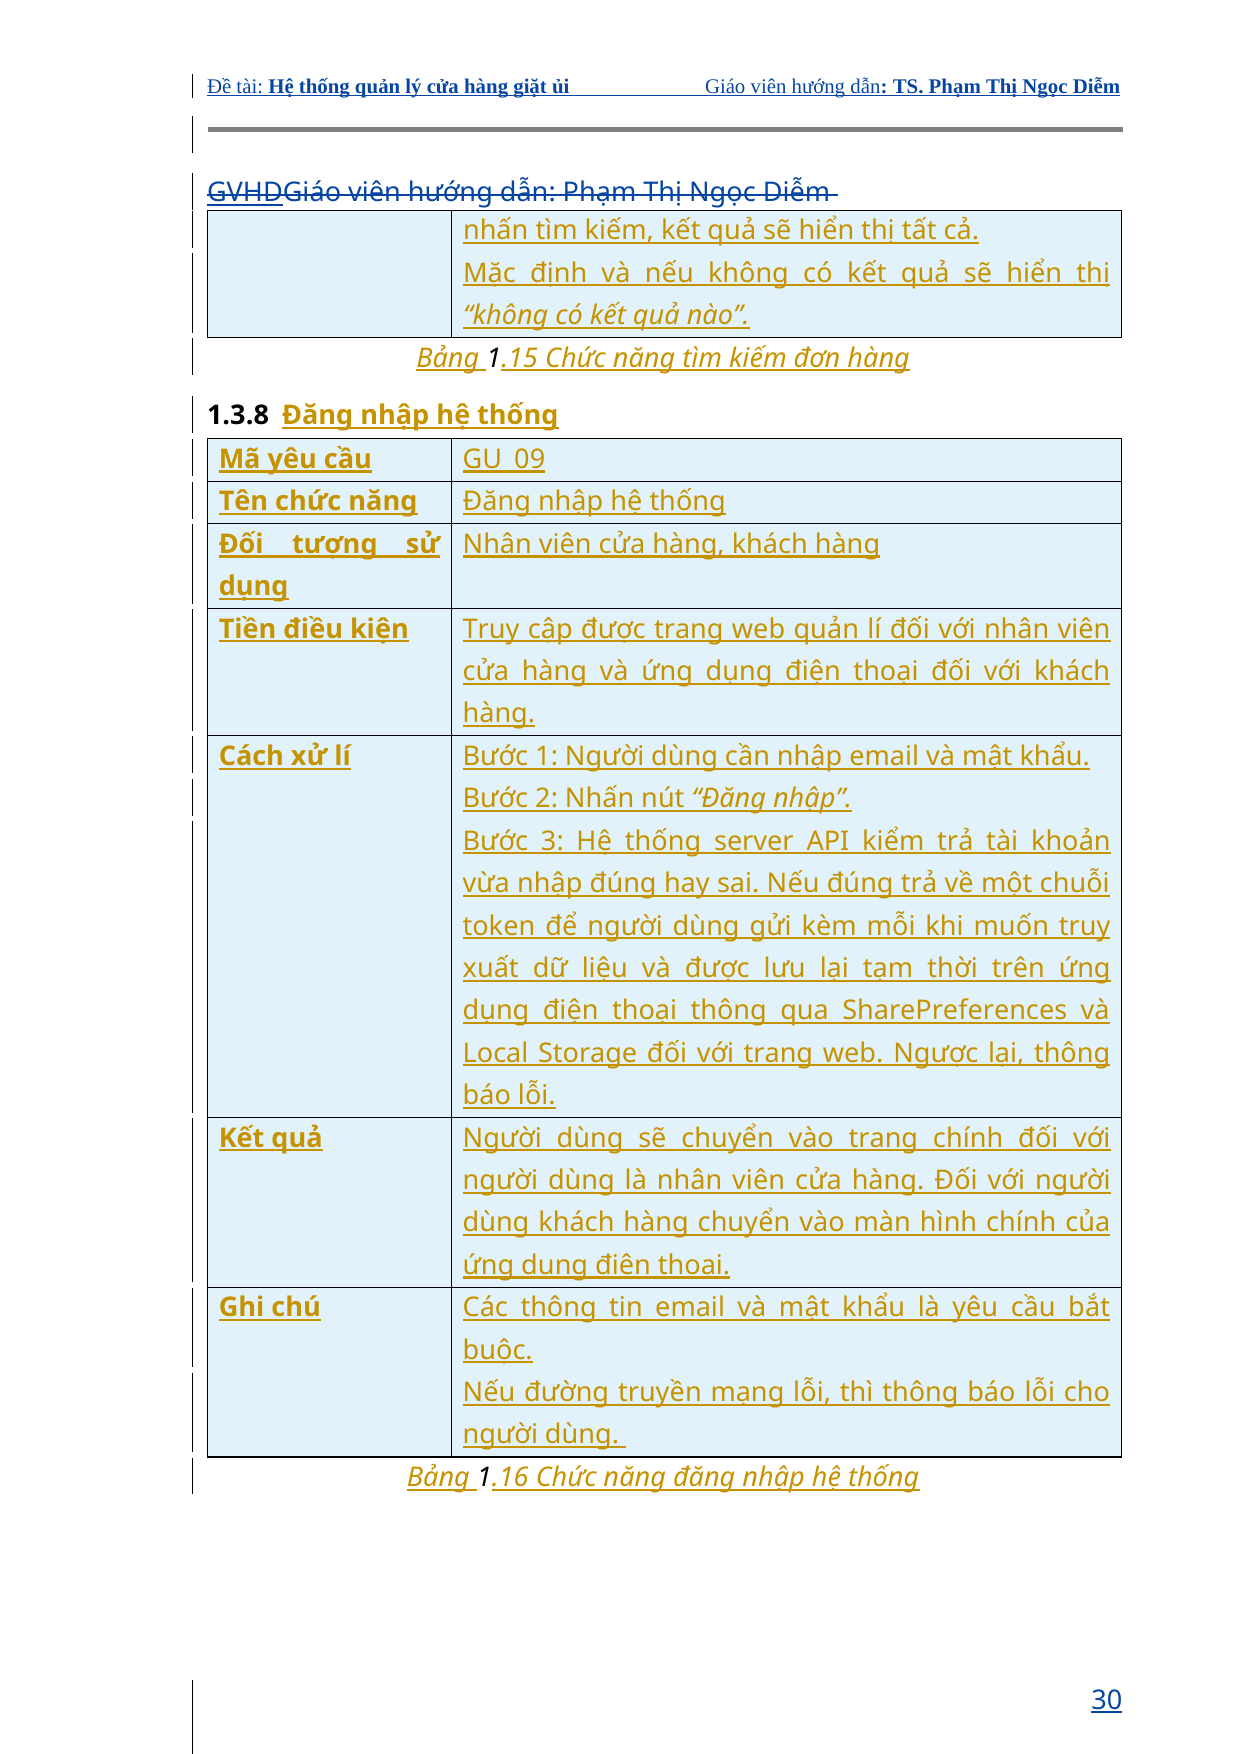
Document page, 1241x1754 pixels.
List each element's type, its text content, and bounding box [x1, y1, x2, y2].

text 1 [207, 1458, 1122, 1494]
text 1 [207, 338, 1122, 375]
